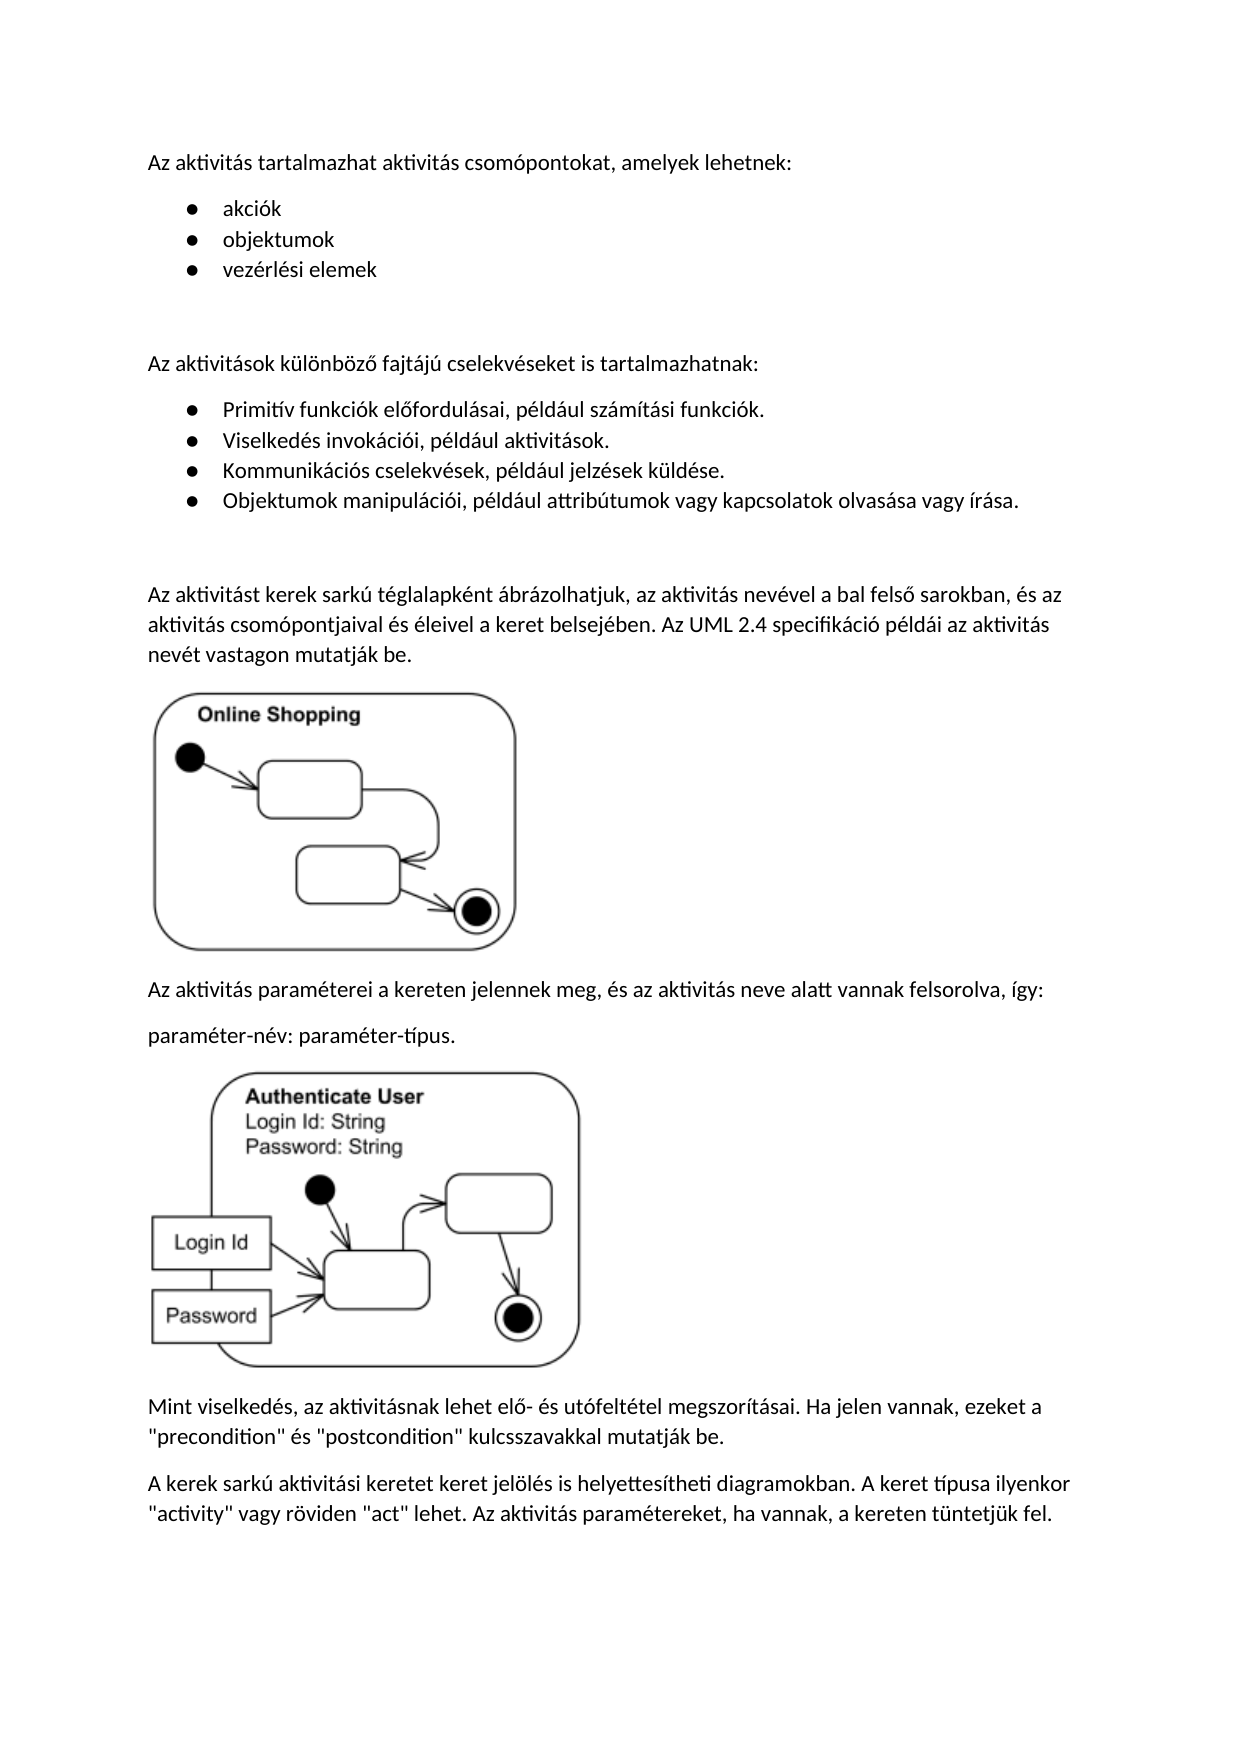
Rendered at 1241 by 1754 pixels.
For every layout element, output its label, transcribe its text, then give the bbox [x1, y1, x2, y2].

picture [147, 687, 523, 956]
list Viselkedés invokációi, például aktivitások. [185, 426, 1093, 454]
text paraméter-név: paraméter-típus. [148, 1022, 1093, 1050]
list akciók [185, 194, 1093, 222]
text Az aktivitást kerek sarkú téglalapként ábrázolhatjuk, az aktivitás nevével a bal felső sarokban, és az aktivitás csomópontjaival és éleivel a keret belsejében. Az UML 2.4 specifikáció példái az aktivitás nevét vastagon mutatják be. [148, 580, 1093, 668]
list Kommunikációs cselekvések, például jelzések küldése. [185, 456, 1093, 484]
text Mint viselkedés, az aktivitásnak lehet elő- és utófeltétel megszorításai. Ha jelen vannak, ezeket a "precondition" és "postcondition" kulcsszavakkal mutatják be. [148, 1392, 1093, 1450]
list Objektumok manipulációi, például attribútumok vagy kapcsolatok olvasása vagy írása. [185, 486, 1093, 514]
list objektumok [185, 225, 1093, 253]
list Primitív funkciók előfordulásai, például számítási funkciók. [185, 396, 1093, 423]
text Az aktivitások különböző fajtájú cselekvéseket is tartalmazhatnak: [148, 349, 1093, 377]
text Az aktivitás tartalmazhat aktivitás csomópontokat, amelyek lehetnek: [148, 148, 1093, 176]
text Az aktivitás paraméterei a kereten jelennek meg, és az aktivitás neve alatt vannak felsorolva, így: [148, 975, 1093, 1003]
picture [147, 1068, 586, 1374]
list vezérlési elemek [185, 255, 1093, 283]
text A kerek sarkú aktivitási keretet keret jelölés is helyettesítheti diagramokban. A keret típusa ilyenkor "activity" vagy röviden "act" lehet. Az aktivitás paramétereket, ha vannak, a kereten tüntetjük fel. [148, 1469, 1093, 1527]
